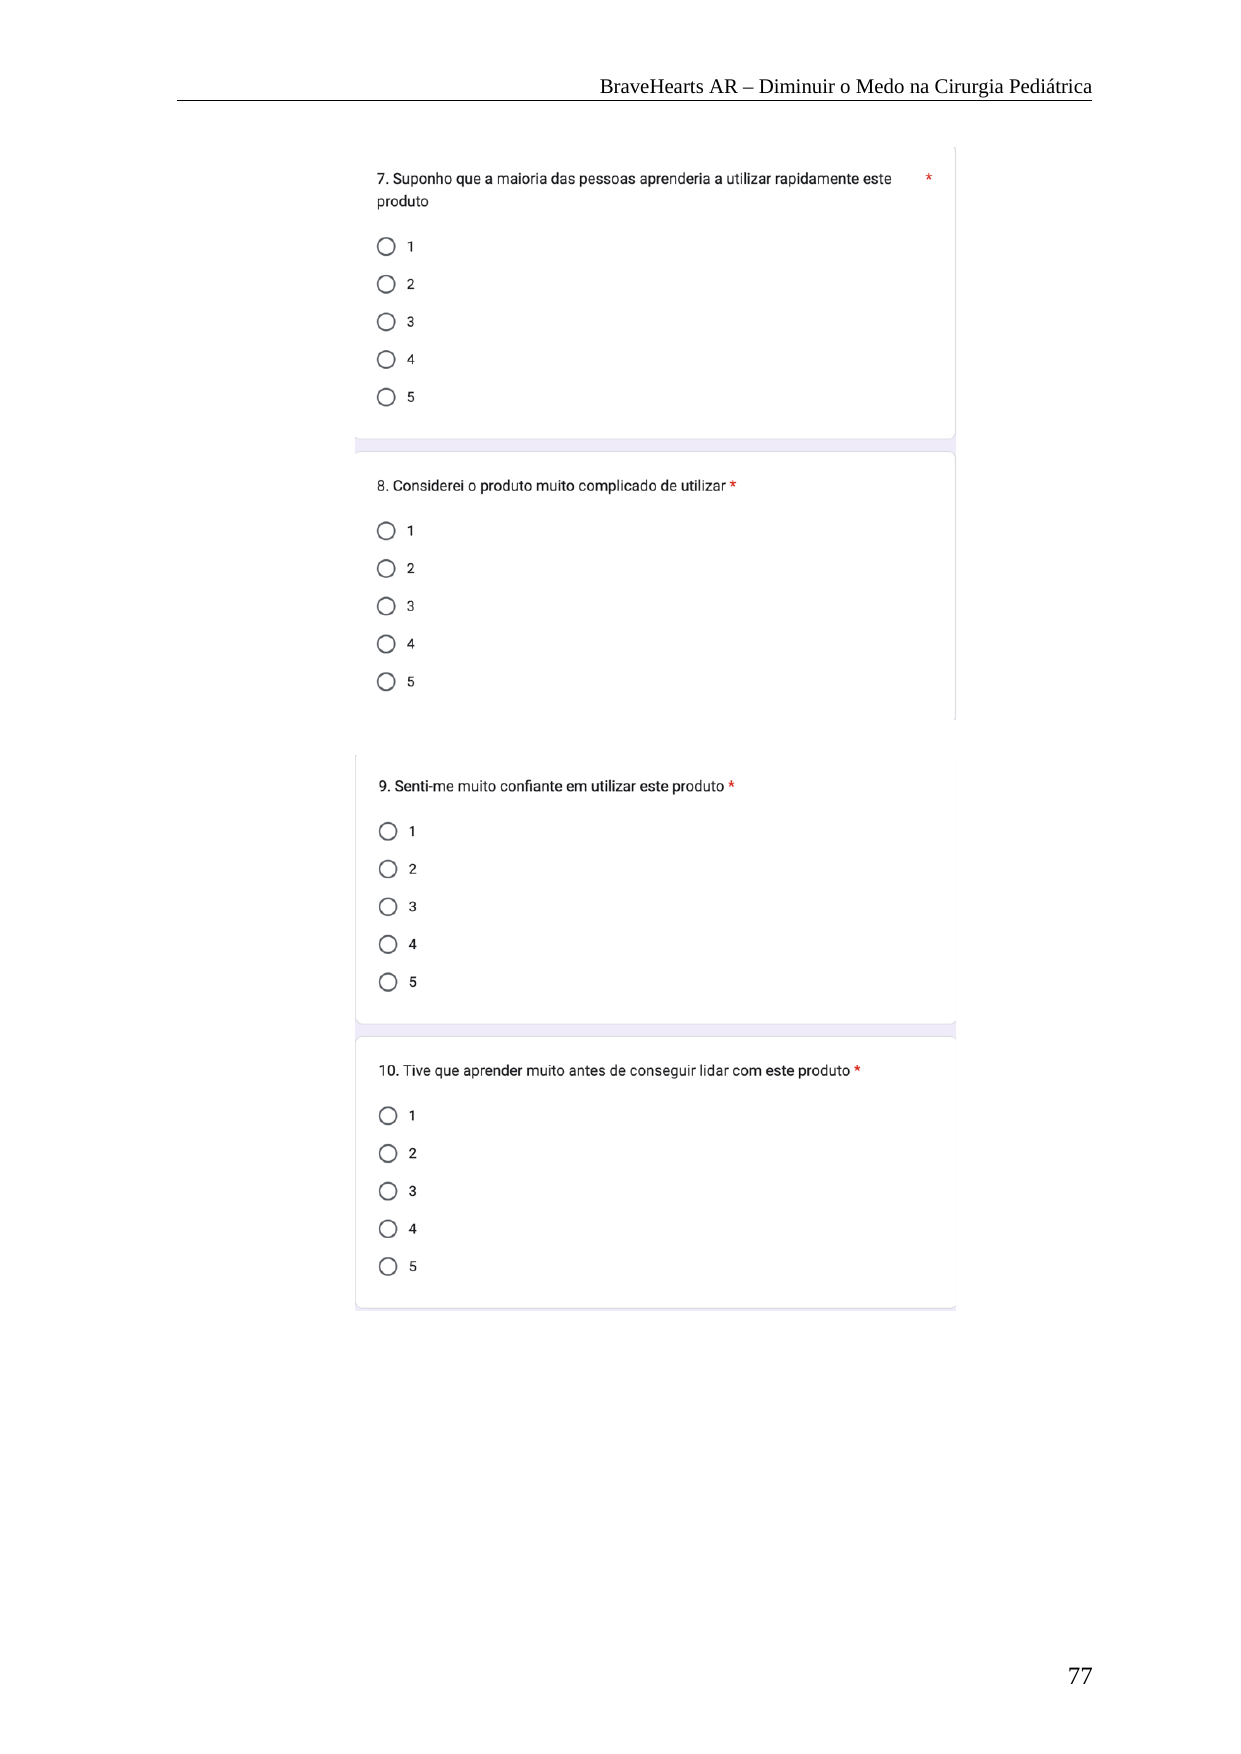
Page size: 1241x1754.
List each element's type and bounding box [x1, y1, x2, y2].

picture [355, 147, 957, 720]
picture [355, 755, 957, 1311]
